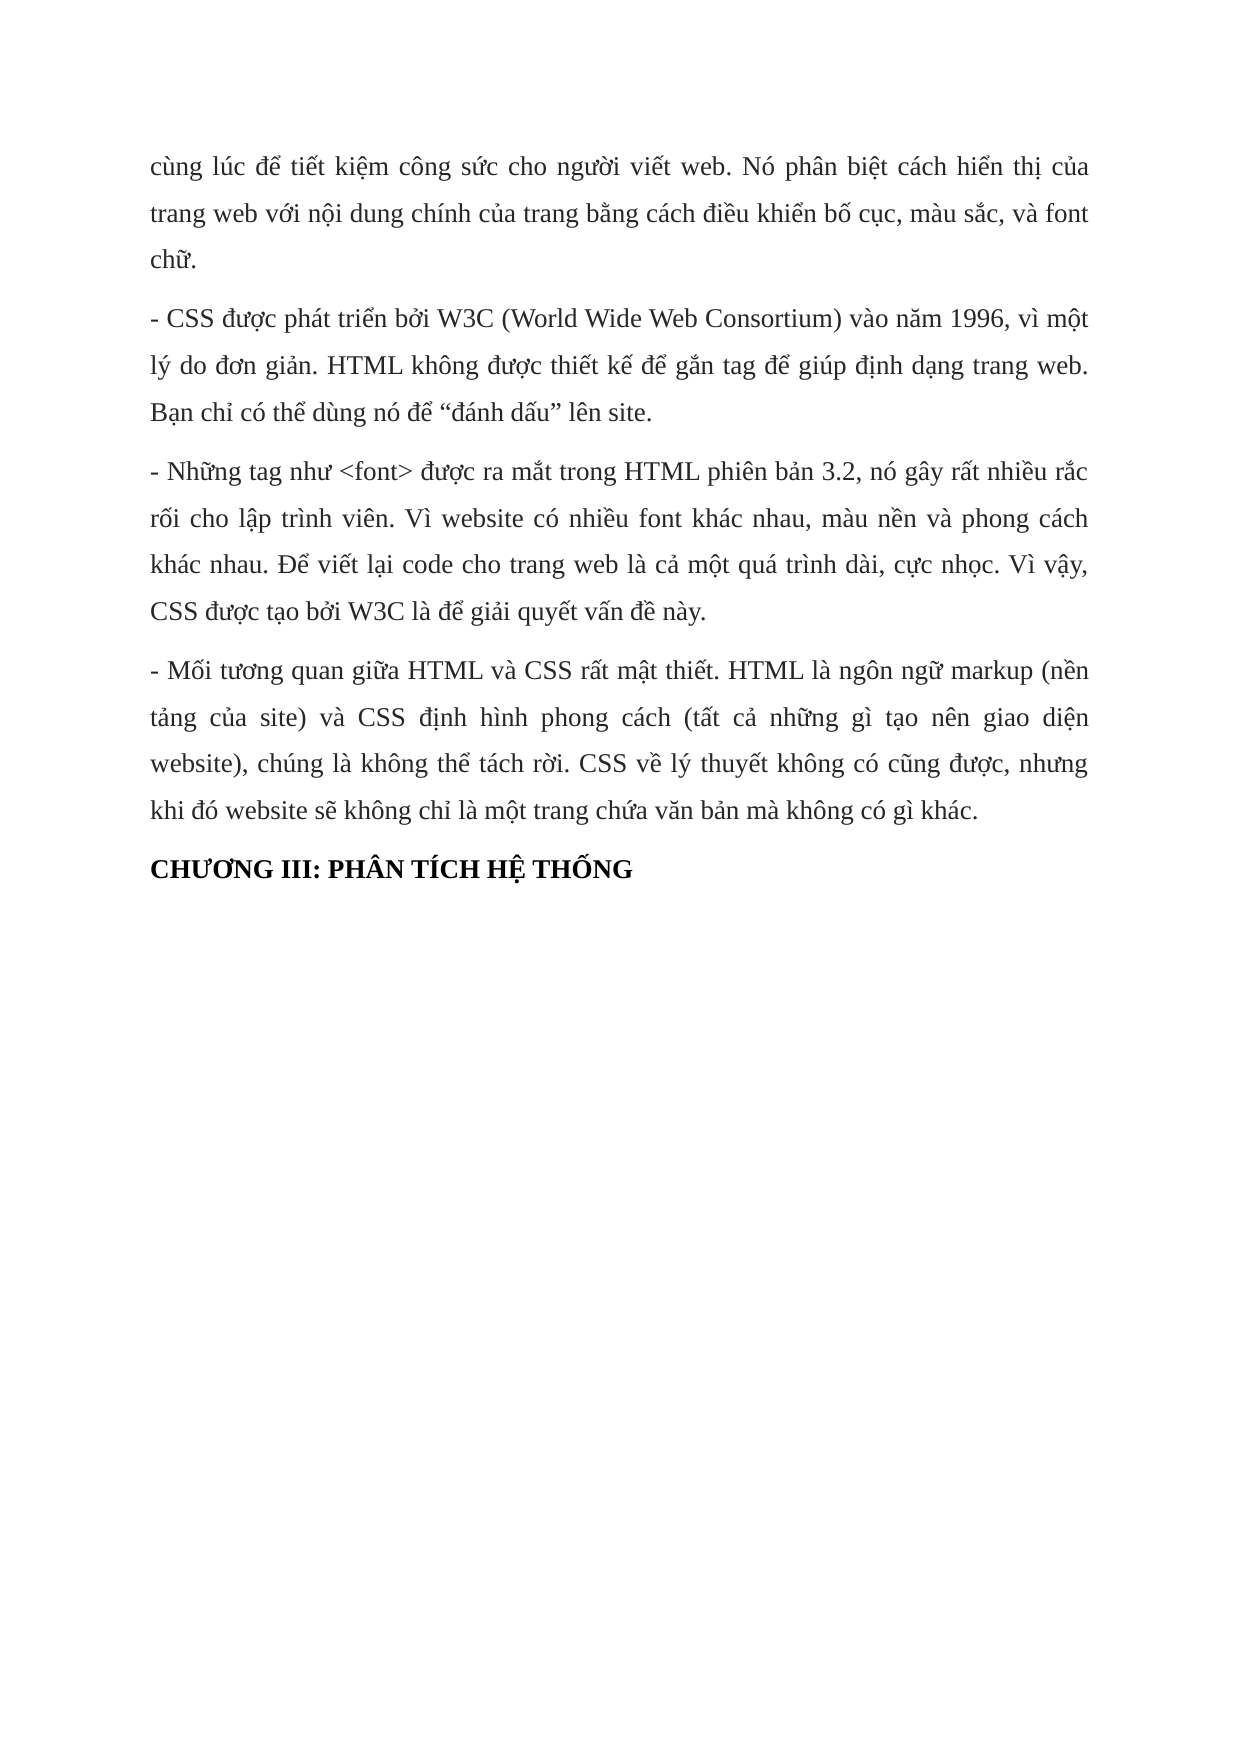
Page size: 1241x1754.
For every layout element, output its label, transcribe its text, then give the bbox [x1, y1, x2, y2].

text CHƯƠNG III: PHÂN TÍCH HỆ THỐNG [150, 853, 1090, 884]
text - Mối tương quan giữa HTML và CSS rất mật thiết. HTML là ngôn ngữ markup (nền tảng của site) và CSS định hình phong cách (tất cả những gì tạo nên giao diện website), chúng là không thể tách rời. CSS về lý thuyết không có cũng được, nhưng khi đó website sẽ không chỉ là một trang chứa văn bản mà không có gì khác. [150, 654, 1090, 825]
text - Những tag như <font> được ra mắt trong HTML phiên bản 3.2, nó gây rất nhiều rắc rối cho lập trình viên. Vì website có nhiều font khác nhau, màu nền và phong cách khác nhau. Để viết lại code cho trang web là cả một quá trình dài, cực nhọc. Vì vậy, CSS được tạo bởi W3C là để giải quyết vấn đề này. [150, 455, 1090, 626]
text - CSS được phát triển bởi W3C (World Wide Web Consortium) vào năm 1996, vì một lý do đơn giản. HTML không được thiết kế để gắn tag để giúp định dạng trang web. Bạn chỉ có thể dùng nó để “đánh dấu” lên site. [150, 302, 1090, 427]
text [150, 150, 1090, 274]
